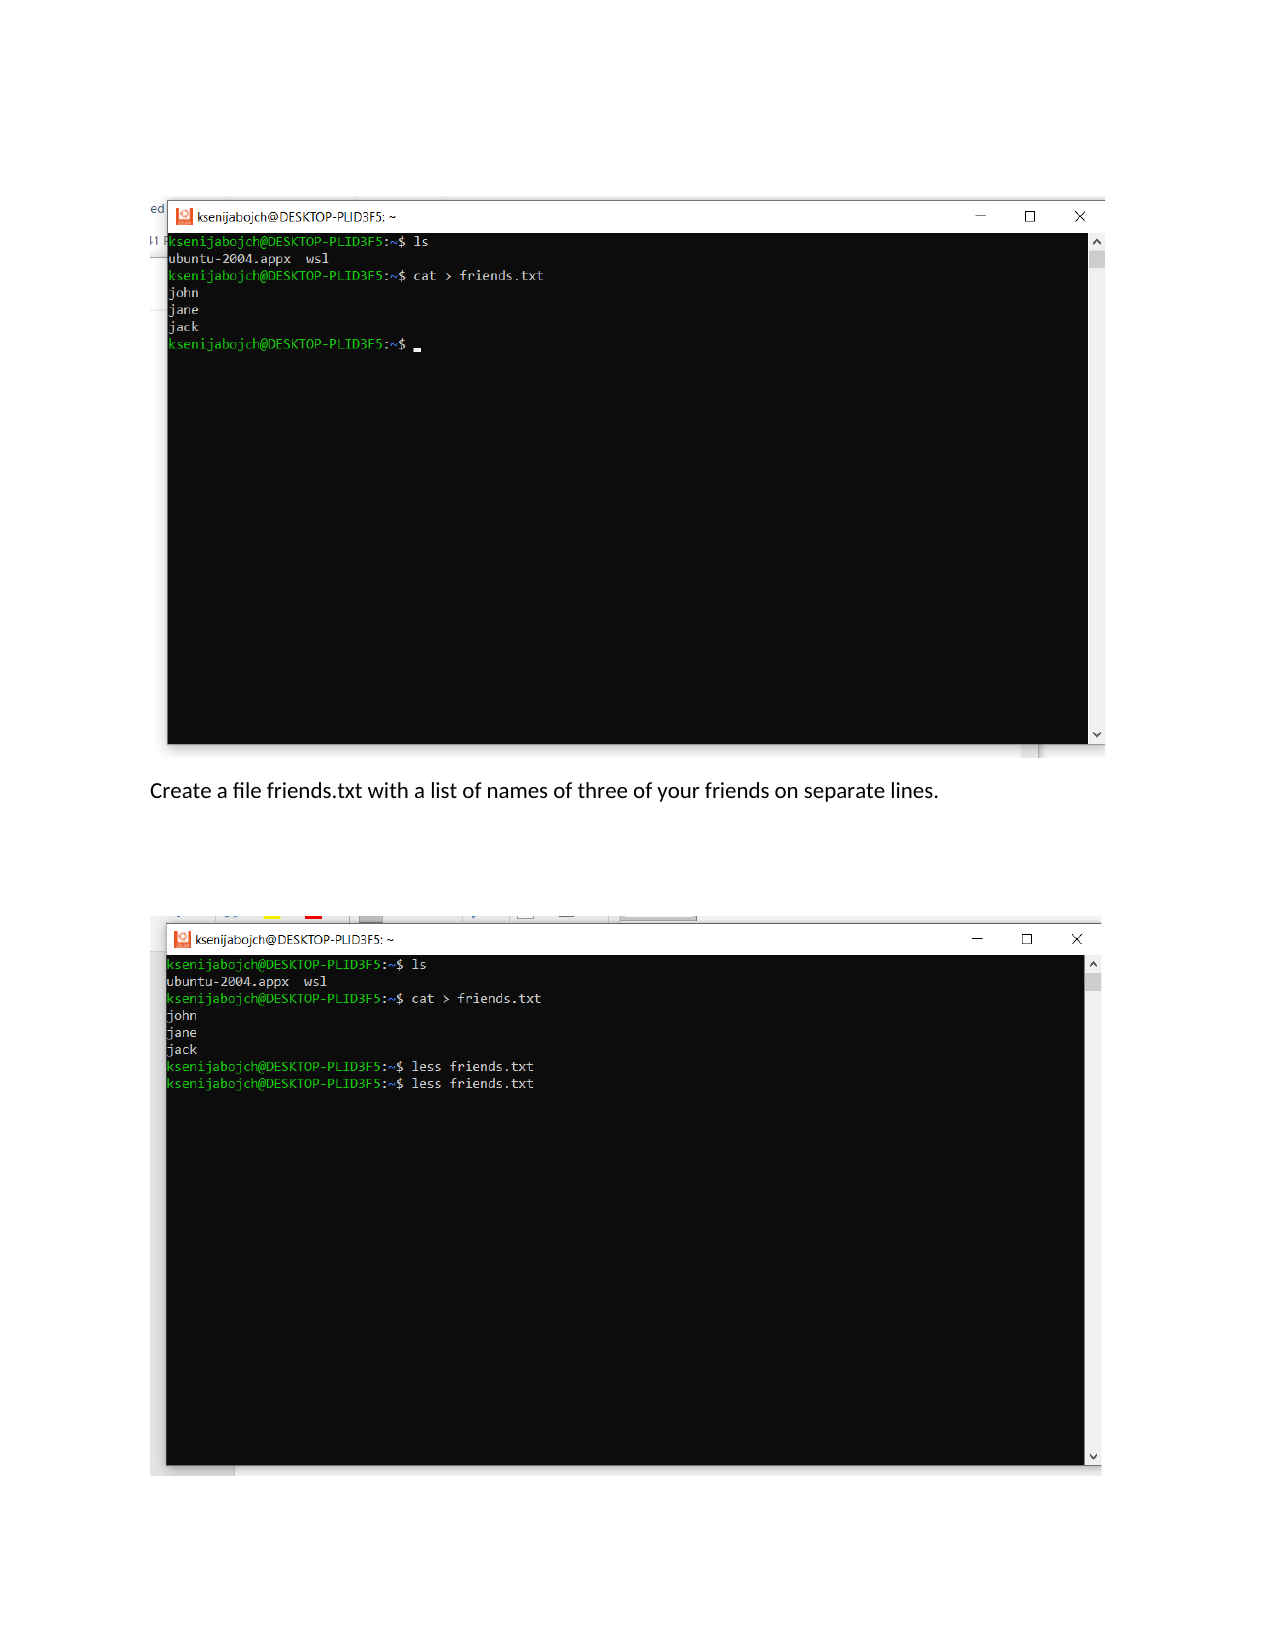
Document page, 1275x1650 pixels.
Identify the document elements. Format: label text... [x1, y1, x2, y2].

picture [150, 916, 1102, 1476]
text Create a file friends.txt with a list of names of three of your friends on separate lines. [150, 776, 1125, 804]
picture [150, 196, 1105, 758]
